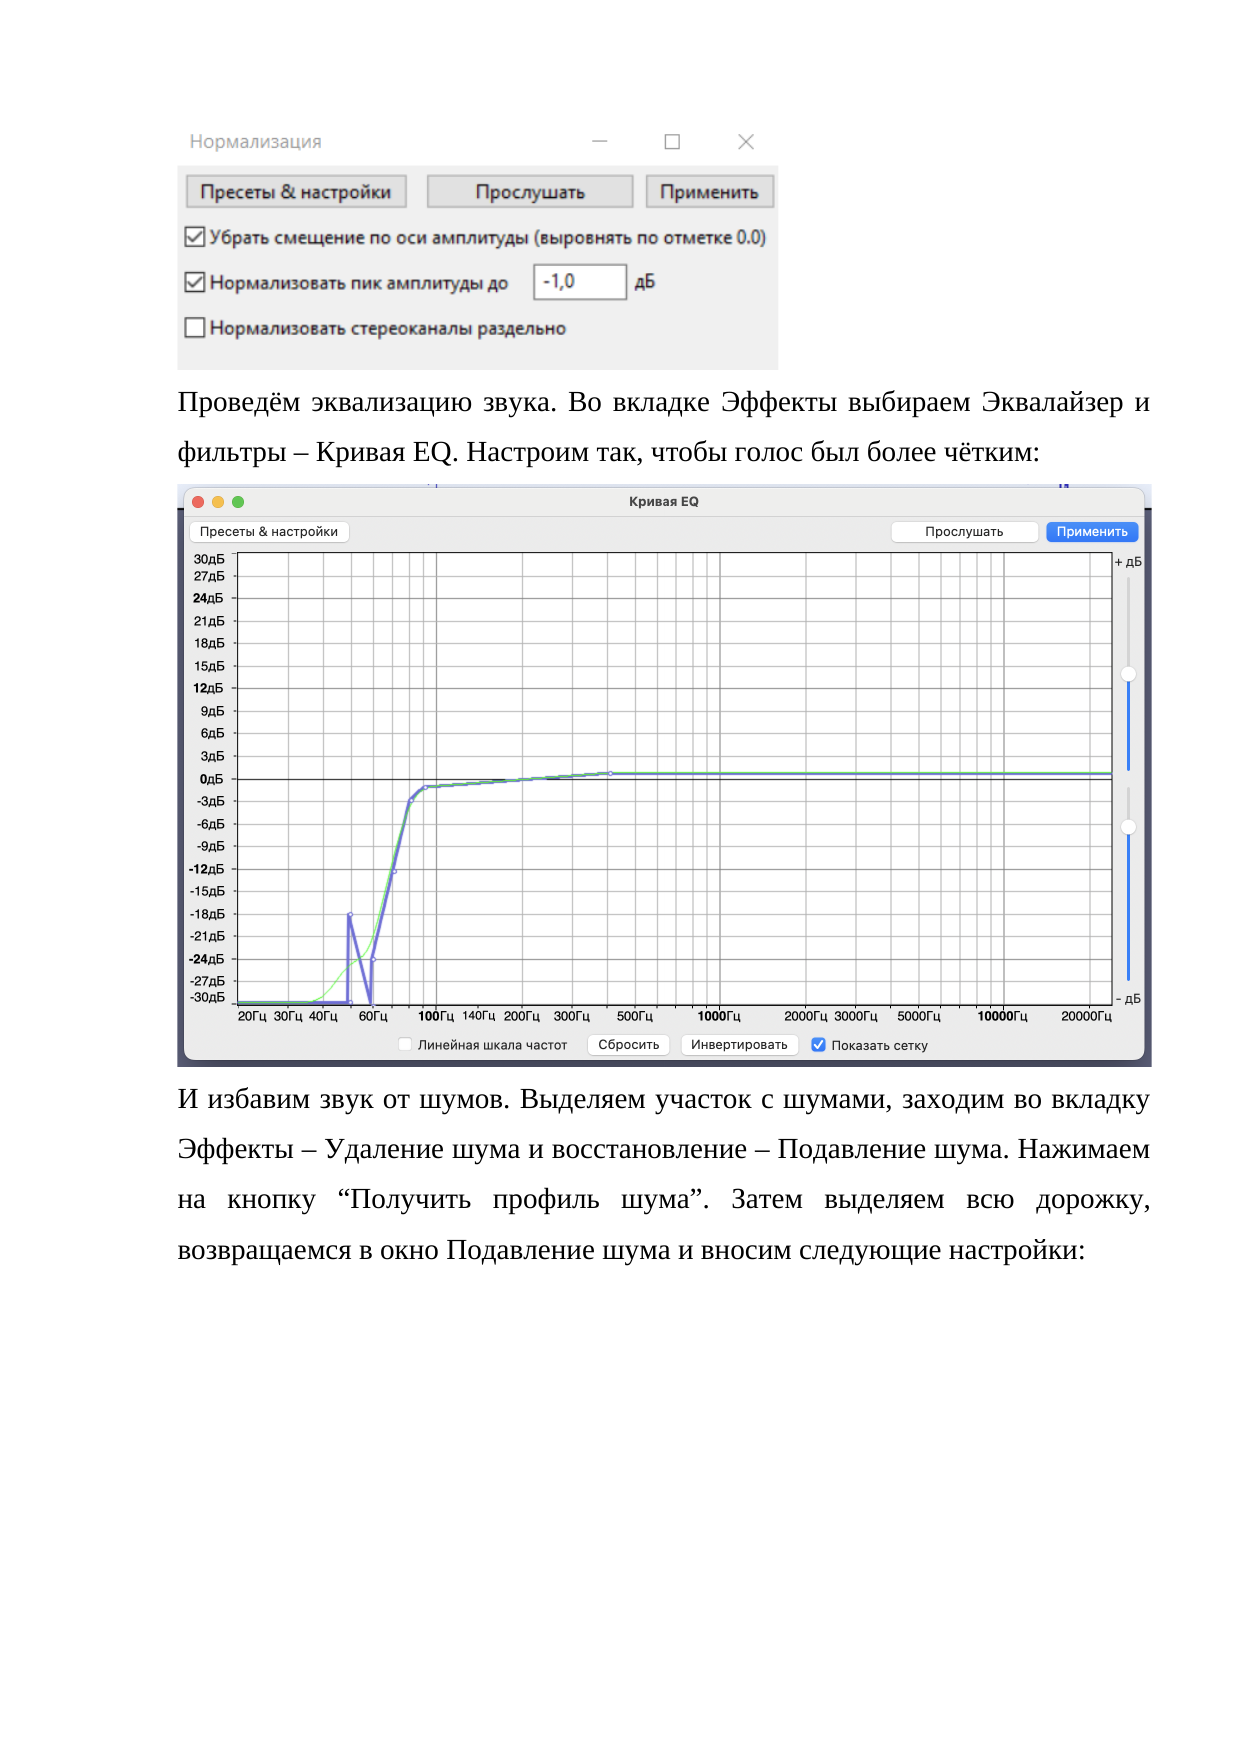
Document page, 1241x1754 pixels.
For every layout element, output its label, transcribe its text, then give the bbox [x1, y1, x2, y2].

text И избавим звук от шумов. Выделяем участок с шумами, заходим во вкладку Эффекты – Удаление шума и восстановление – Подавление шума. Нажимаем на кнопку “Получить профиль шума”. Затем выделяем всю дорожку, возвращаемся в окно Подавление шума и вносим следующие настройки: [177, 1081, 1152, 1265]
text Проведём эквализацию звука. Во вкладке Эффекты выбираем Эквалайзер и фильтры – Кривая EQ. Настроим так, чтобы голос был более чётким: [177, 384, 1152, 468]
picture [177, 118, 779, 370]
picture [177, 484, 1152, 1067]
